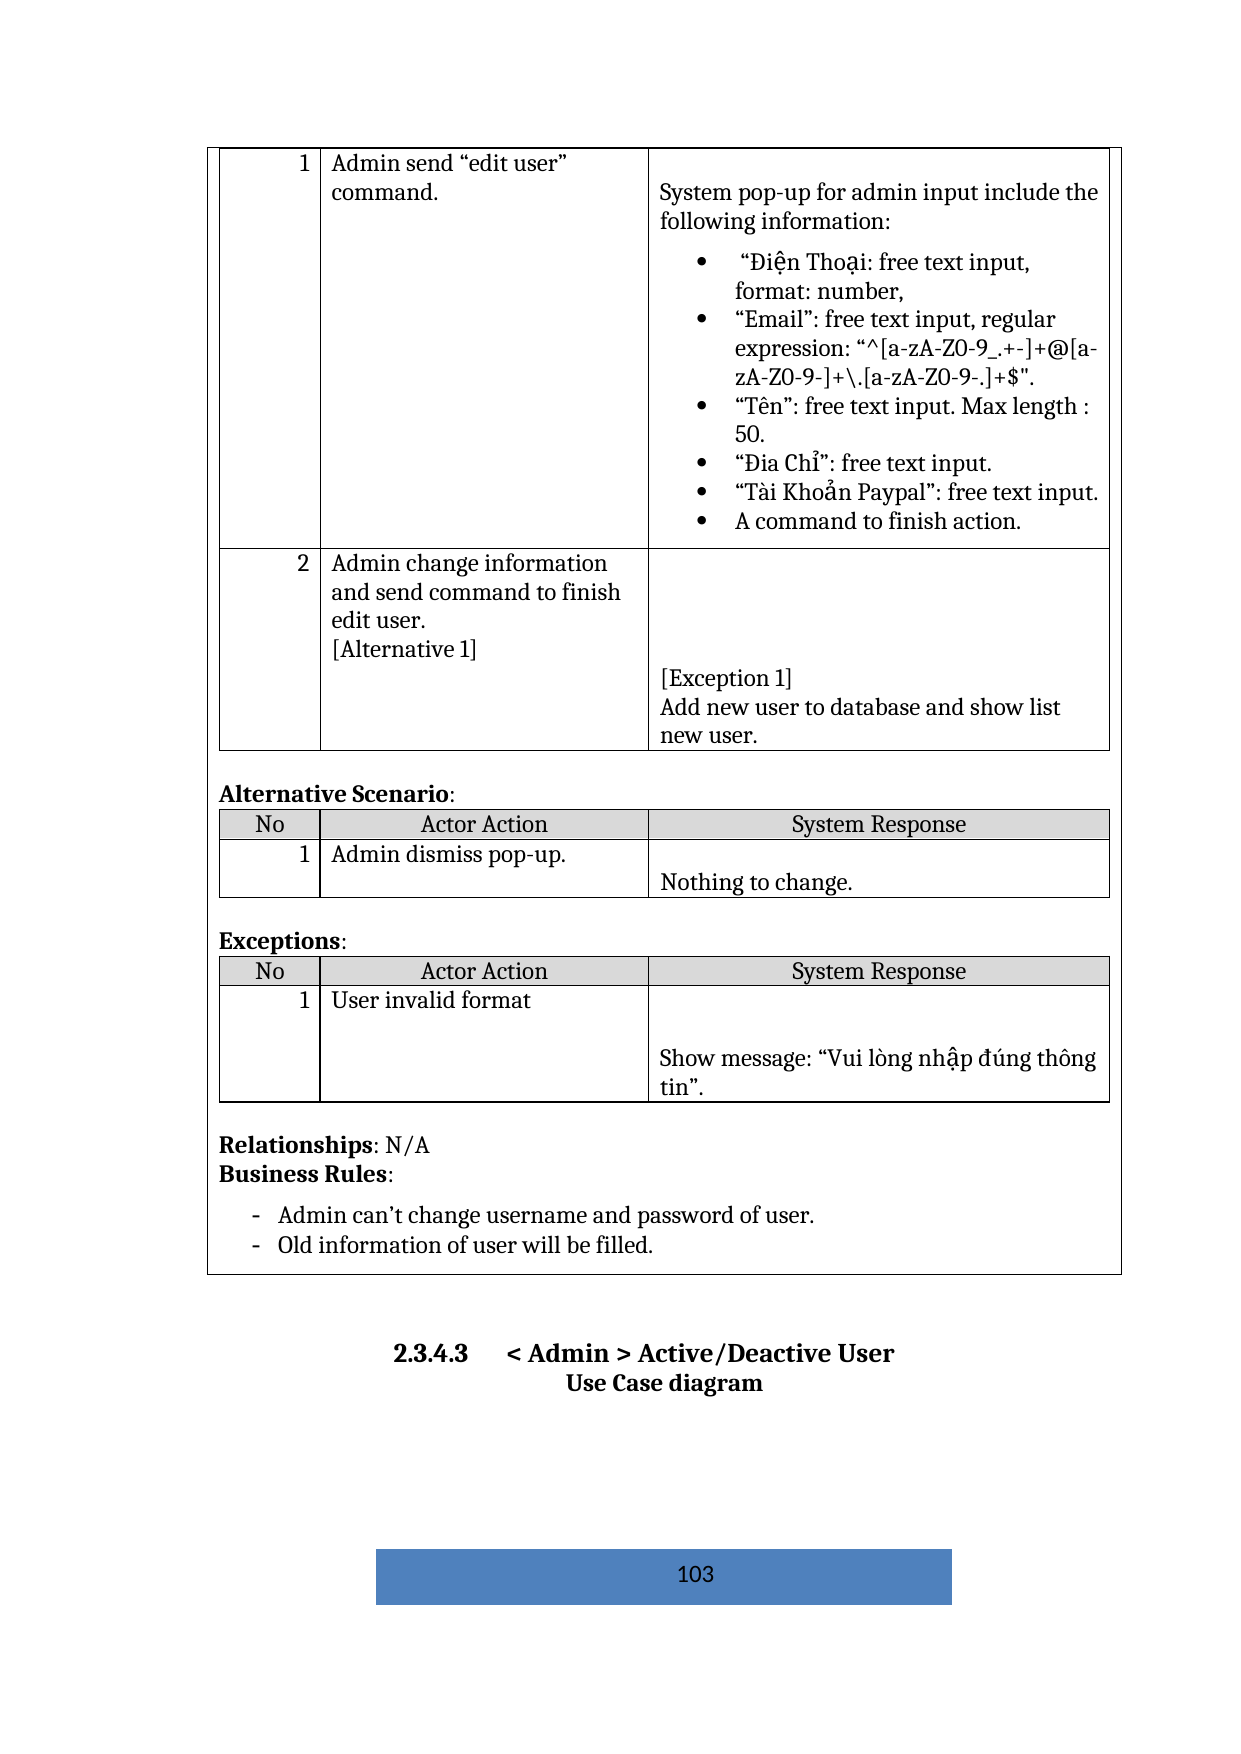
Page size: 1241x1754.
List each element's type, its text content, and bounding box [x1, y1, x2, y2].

subtitle < Admin > Active/Deactive User [393, 1338, 1122, 1369]
text Use Case diagram [207, 1369, 1122, 1398]
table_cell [208, 148, 1121, 1274]
